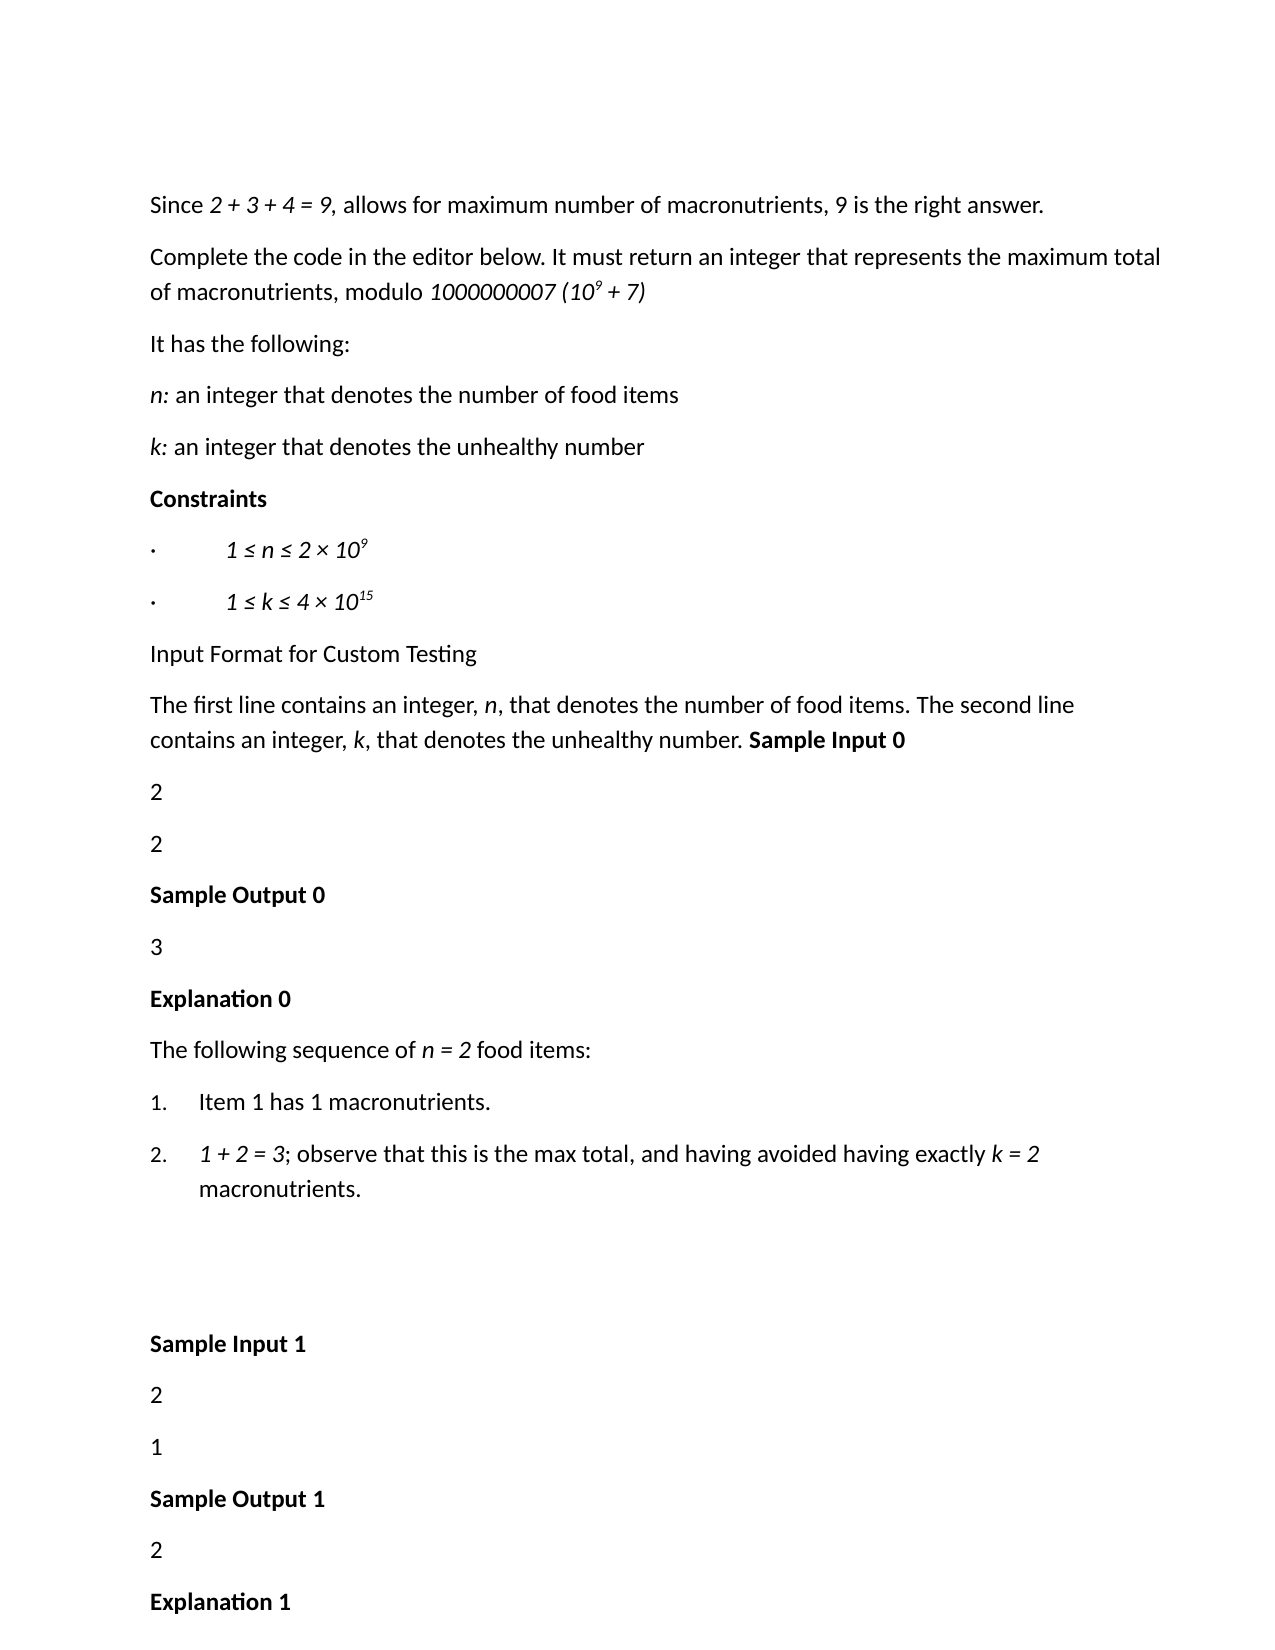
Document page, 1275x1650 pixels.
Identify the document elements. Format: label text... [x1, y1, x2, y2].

text Explanation 0 [150, 983, 1162, 1013]
text 2 [150, 1379, 1162, 1410]
text 2 [150, 776, 1162, 807]
text Constraints [150, 483, 1162, 513]
text · 1 ≤ k ≤ 4 × 1015 [150, 586, 1162, 617]
text It has the following: [150, 328, 1162, 358]
text k: an integer that denotes the unhealthy number [150, 431, 1162, 462]
text 2 [150, 1534, 1162, 1565]
text Sample Input 1 [150, 1328, 1162, 1358]
text Complete the code in the editor below. It must return an integer that represents the maximum total of macronutrients, modulo 1000000007 (109 + 7) [150, 241, 1162, 307]
text Explanation 1 [150, 1586, 1162, 1617]
text The first line contains an integer, n, that denotes the number of food items. The second line contains an integer, k, that denotes the unhealthy number. Sample Input 0 [150, 689, 1162, 755]
text 3 [150, 931, 1162, 962]
text Sample Output 0 [150, 879, 1162, 910]
text 1 [150, 1431, 1162, 1462]
list 1 + 2 = 3; observe that this is the max total, and having avoided having exactly k = 2 macronutrients. [150, 1138, 1162, 1203]
text Sample Output 1 [150, 1483, 1162, 1513]
text Input Format for Custom Testing [150, 638, 1162, 668]
text The following sequence of n = 2 food items: [150, 1034, 1162, 1065]
text Since 2 + 3 + 4 = 9, allows for maximum number of macronutrients, 9 is the right answer. [150, 189, 1162, 220]
text 2 [150, 828, 1162, 858]
list Item 1 has 1 macronutrients. [150, 1086, 1162, 1117]
text n: an integer that denotes the number of food items [150, 379, 1162, 410]
text · 1 ≤ n ≤ 2 × 109 [150, 534, 1162, 565]
